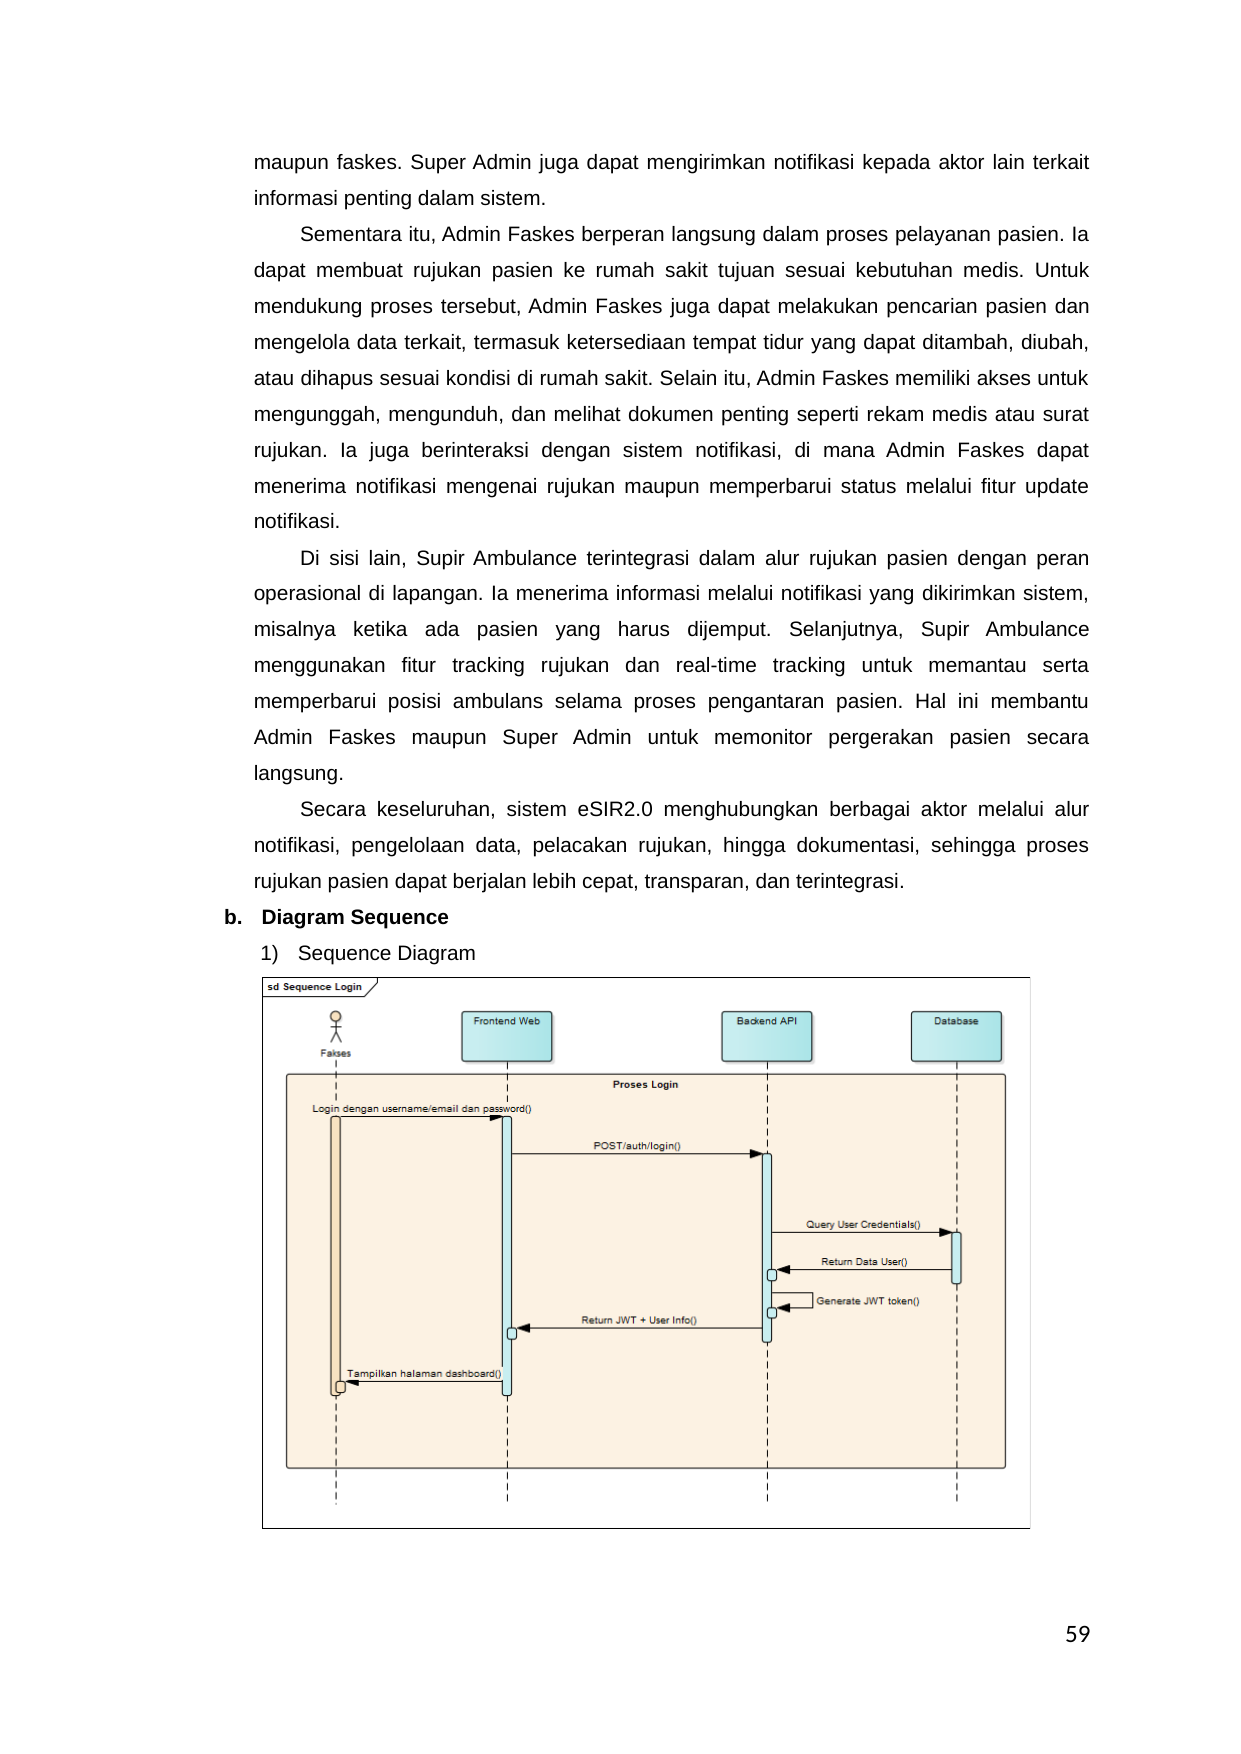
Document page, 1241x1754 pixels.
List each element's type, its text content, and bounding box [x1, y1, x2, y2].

text Secara keseluruhan, sistem eSIR2.0 menghubungkan berbagai aktor melalui alur notifikasi, pengelolaan data, pelacakan rujukan, hingga dokumentasi, sehingga proses rujukan pasien dapat berjalan lebih cepat, transparan, dan terintegrasi. [253, 797, 1090, 893]
text Di sisi lain, Supir Ambulance terintegrasi dalam alur rujukan pasien dengan peran operasional di lapangan. Ia menerima informasi melalui notifikasi yang dikirimkan sistem, misalnya ketika ada pasien yang harus dijemput. Selanjutnya, Supir Ambulance menggunakan fitur tracking rujukan dan real-time tracking untuk memantau serta memperbarui posisi ambulans selama proses pengantaran pasien. Hal ini membantu Admin Faskes maupun Super Admin untuk memonitor pergerakan pasien secara langsung. [253, 545, 1090, 785]
text Sementara itu, Admin Faskes berperan langsung dalam proses pelayanan pasien. Ia dapat membuat rujukan pasien ke rumah sakit tujuan sesuai kebutuhan medis. Untuk mendukung proses tersebut, Admin Faskes juga dapat melakukan pencarian pasien dan mengelola data terkait, termasuk ketersediaan tempat tidur yang dapat ditambah, diubah, atau dihapus sesuai kondisi di rumah sakit. Selain itu, Admin Faskes memiliki akses untuk mengunggah, mengunduh, dan melihat dokumen penting seperti rekam medis atau surat rujukan. Ia juga berinteraksi dengan sistem notifikasi, di mana Admin Faskes dapat menerima notifikasi mengenai rujukan maupun memperbarui status melalui fitur update notifikasi. [253, 222, 1090, 533]
list Sequence Diagram [260, 941, 1090, 964]
list Diagram Sequence [224, 905, 1090, 929]
picture [261, 976, 1030, 1529]
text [253, 150, 1090, 210]
